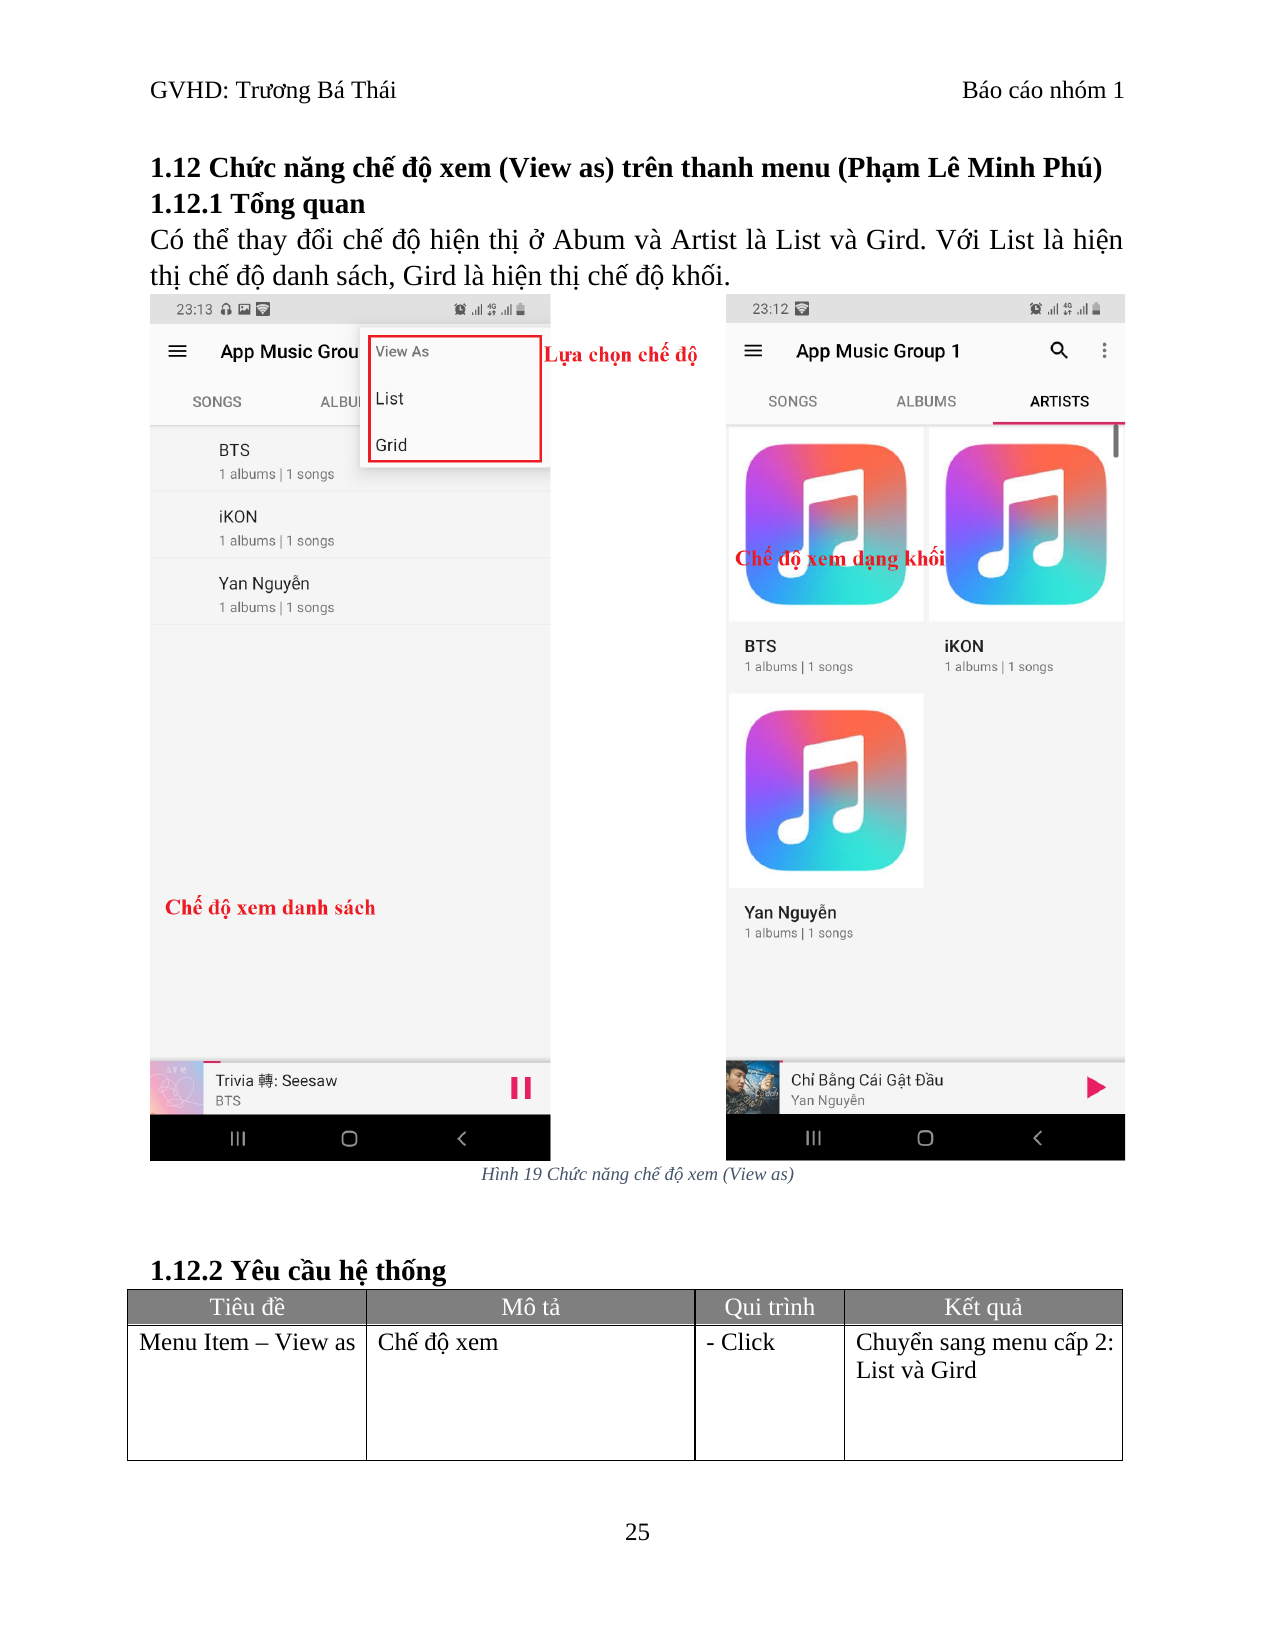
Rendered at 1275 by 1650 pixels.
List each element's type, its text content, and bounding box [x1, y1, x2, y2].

text Có thể thay đổi chế độ hiện thị ở Abum và Artist là List và Gird. Với List là hiện thị chế độ danh sách, Gird là hiện thị chế độ khối. [150, 222, 1125, 292]
table_cell Chuyển sang menu cấp 2: List và Gird [845, 1326, 1122, 1460]
table_cell Chế độ xem [367, 1326, 694, 1460]
table_header Mô tả [367, 1290, 694, 1324]
text 1.12.1 Tổng quan [150, 186, 1125, 220]
text Hình 19 Chức năng chế độ xem (View as) [150, 1163, 1125, 1185]
picture [150, 294, 1125, 1161]
table_header Tiêu đề [128, 1290, 366, 1324]
table_cell Menu Item – View as [128, 1326, 366, 1460]
table_header Kết quả [845, 1290, 1122, 1324]
table_header Qui trình [696, 1290, 844, 1324]
text 1.12.2 Yêu cầu hệ thống [150, 1253, 1125, 1287]
table_cell - Click [696, 1326, 844, 1460]
text 1.12 Chức năng chế độ xem (View as) trên thanh menu (Phạm Lê Minh Phú) [150, 150, 1125, 183]
